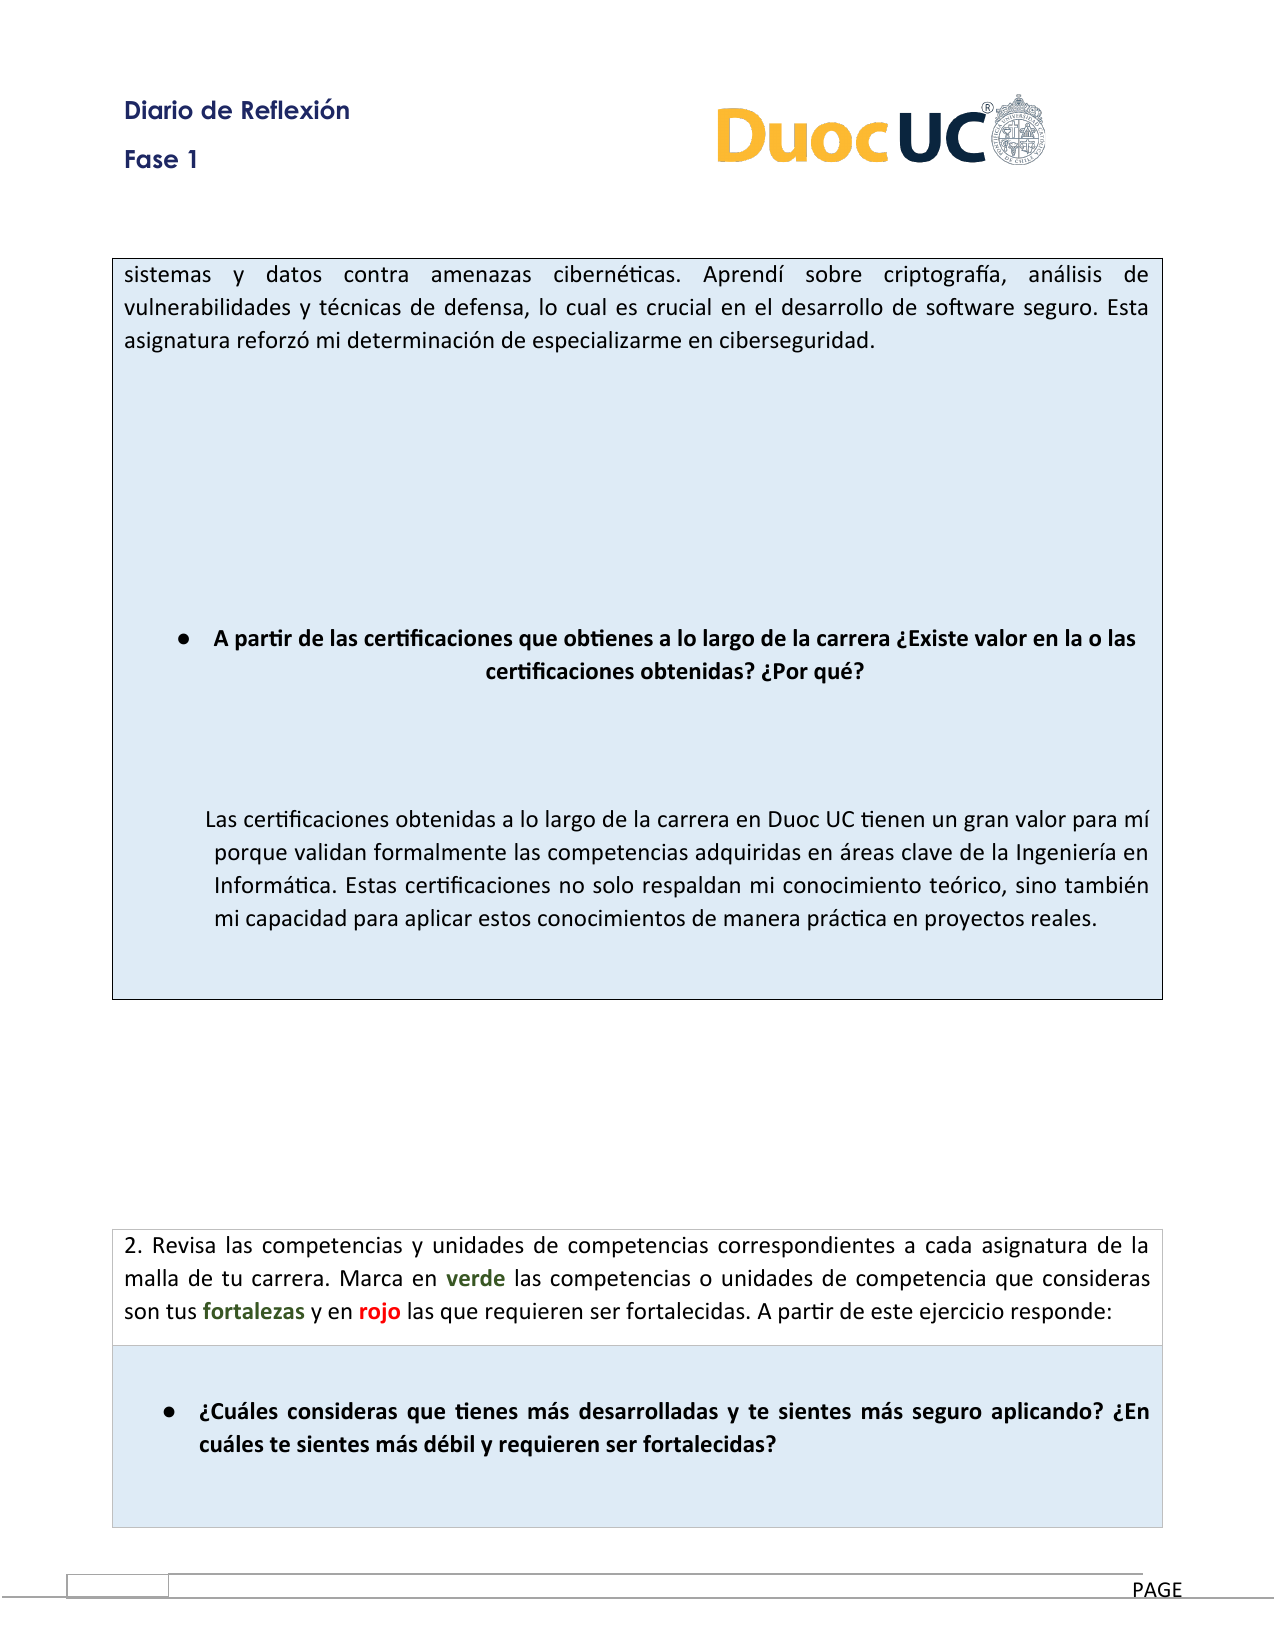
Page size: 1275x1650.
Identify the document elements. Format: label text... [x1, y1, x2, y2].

picture [717, 94, 1046, 165]
table_header 2. Revisa las competencias y unidades de competencias correspondientes a cada asignatura de la malla de tu carrera. Marca en verde las competencias o unidades de competencia que consideras son tus fortalezas y en rojo las que requieren ser fortalecidas. A partir de este ejercicio responde: [113, 1230, 1162, 1344]
